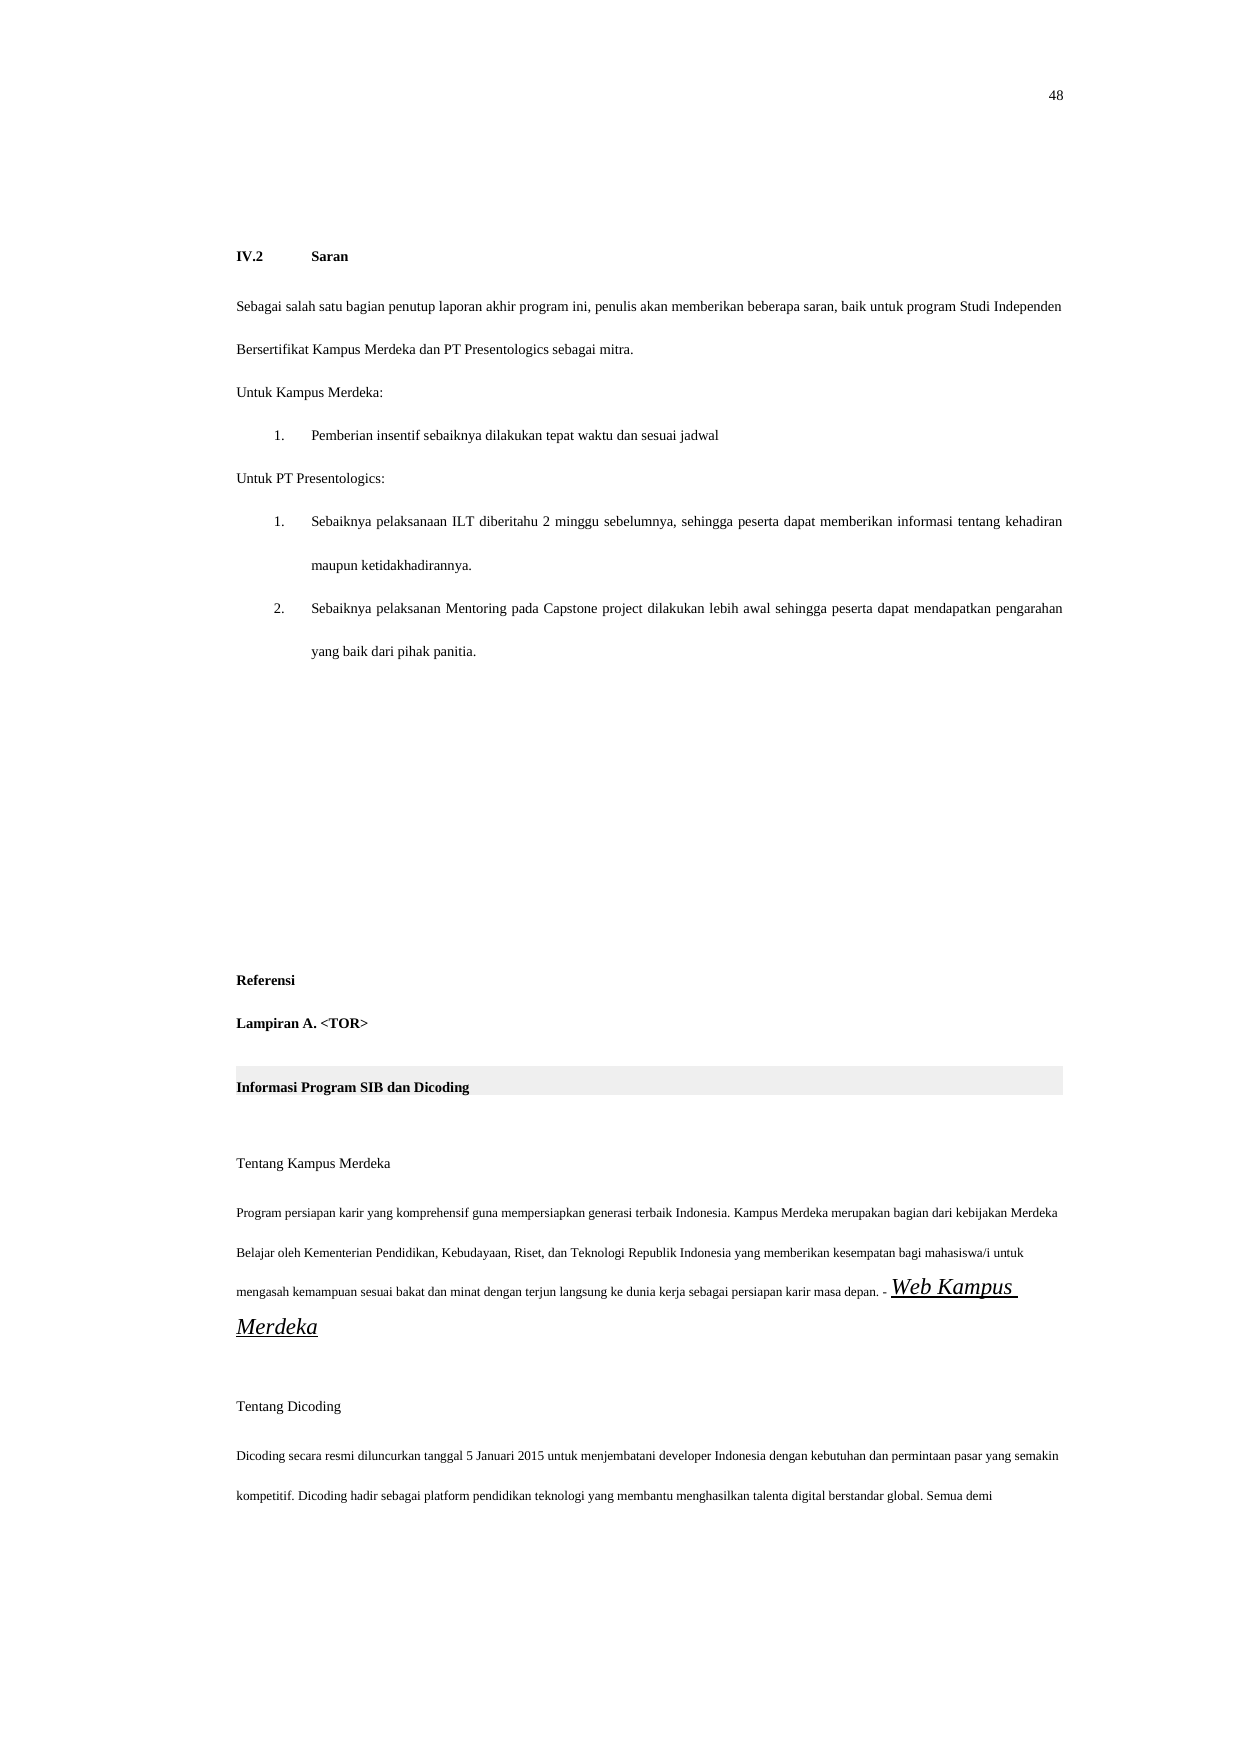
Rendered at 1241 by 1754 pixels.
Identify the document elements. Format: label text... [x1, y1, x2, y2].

list Sebaiknya pelaksanaan ILT diberitahu 2 minggu sebelumnya, sehingga peserta dapat memberikan informasi tentang kehadiran maupun ketidakhadirannya. [273, 501, 1063, 573]
list Sebaiknya pelaksanan Mentoring pada Capstone project dilakukan lebih awal sehingga peserta dapat mendapatkan pengarahan yang baik dari pihak panitia. [273, 587, 1063, 659]
text Sebagai salah satu bagian penutup laporan akhir program ini, penulis akan memberikan beberapa saran, baik untuk program Studi Independen Bersertifikat Kampus Merdeka dan PT Presentologics sebagai mitra. [236, 286, 1063, 357]
subtitle Informasi Program SIB dan Dicoding [236, 1066, 1063, 1095]
text Untuk Kampus Merdeka: [236, 372, 1063, 401]
list Pemberian insentif sebaiknya dilakukan tepat waktu dan sesuai jadwal [273, 415, 1063, 444]
subtitle Lampiran A. <TOR> [236, 1002, 1063, 1031]
subtitle Tentang Dicoding [236, 1386, 1063, 1414]
text Program persiapan karir yang komprehensif guna mempersiapkan generasi terbaik Indonesia. Kampus Merdeka merupakan bagian dari kebijakan Merdeka Belajar oleh Kementerian Pendidikan, Kebudayaan, Riset, dan Teknologi Republik Indonesia yang memberikan kesempatan bagi mahasiswa/i untuk mengasah kemampuan sesuai bakat dan minat dengan terjun langsung ke dunia kerja sebagai persiapan karir masa depan. - Web Kampus Merdeka [236, 1194, 1063, 1339]
text Untuk PT Presentologics: [236, 458, 1063, 487]
subtitle Tentang Kampus Merdeka [236, 1143, 1063, 1172]
subtitle Referensi [236, 959, 1063, 988]
subtitle Saran [236, 236, 1063, 265]
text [236, 1437, 1063, 1503]
